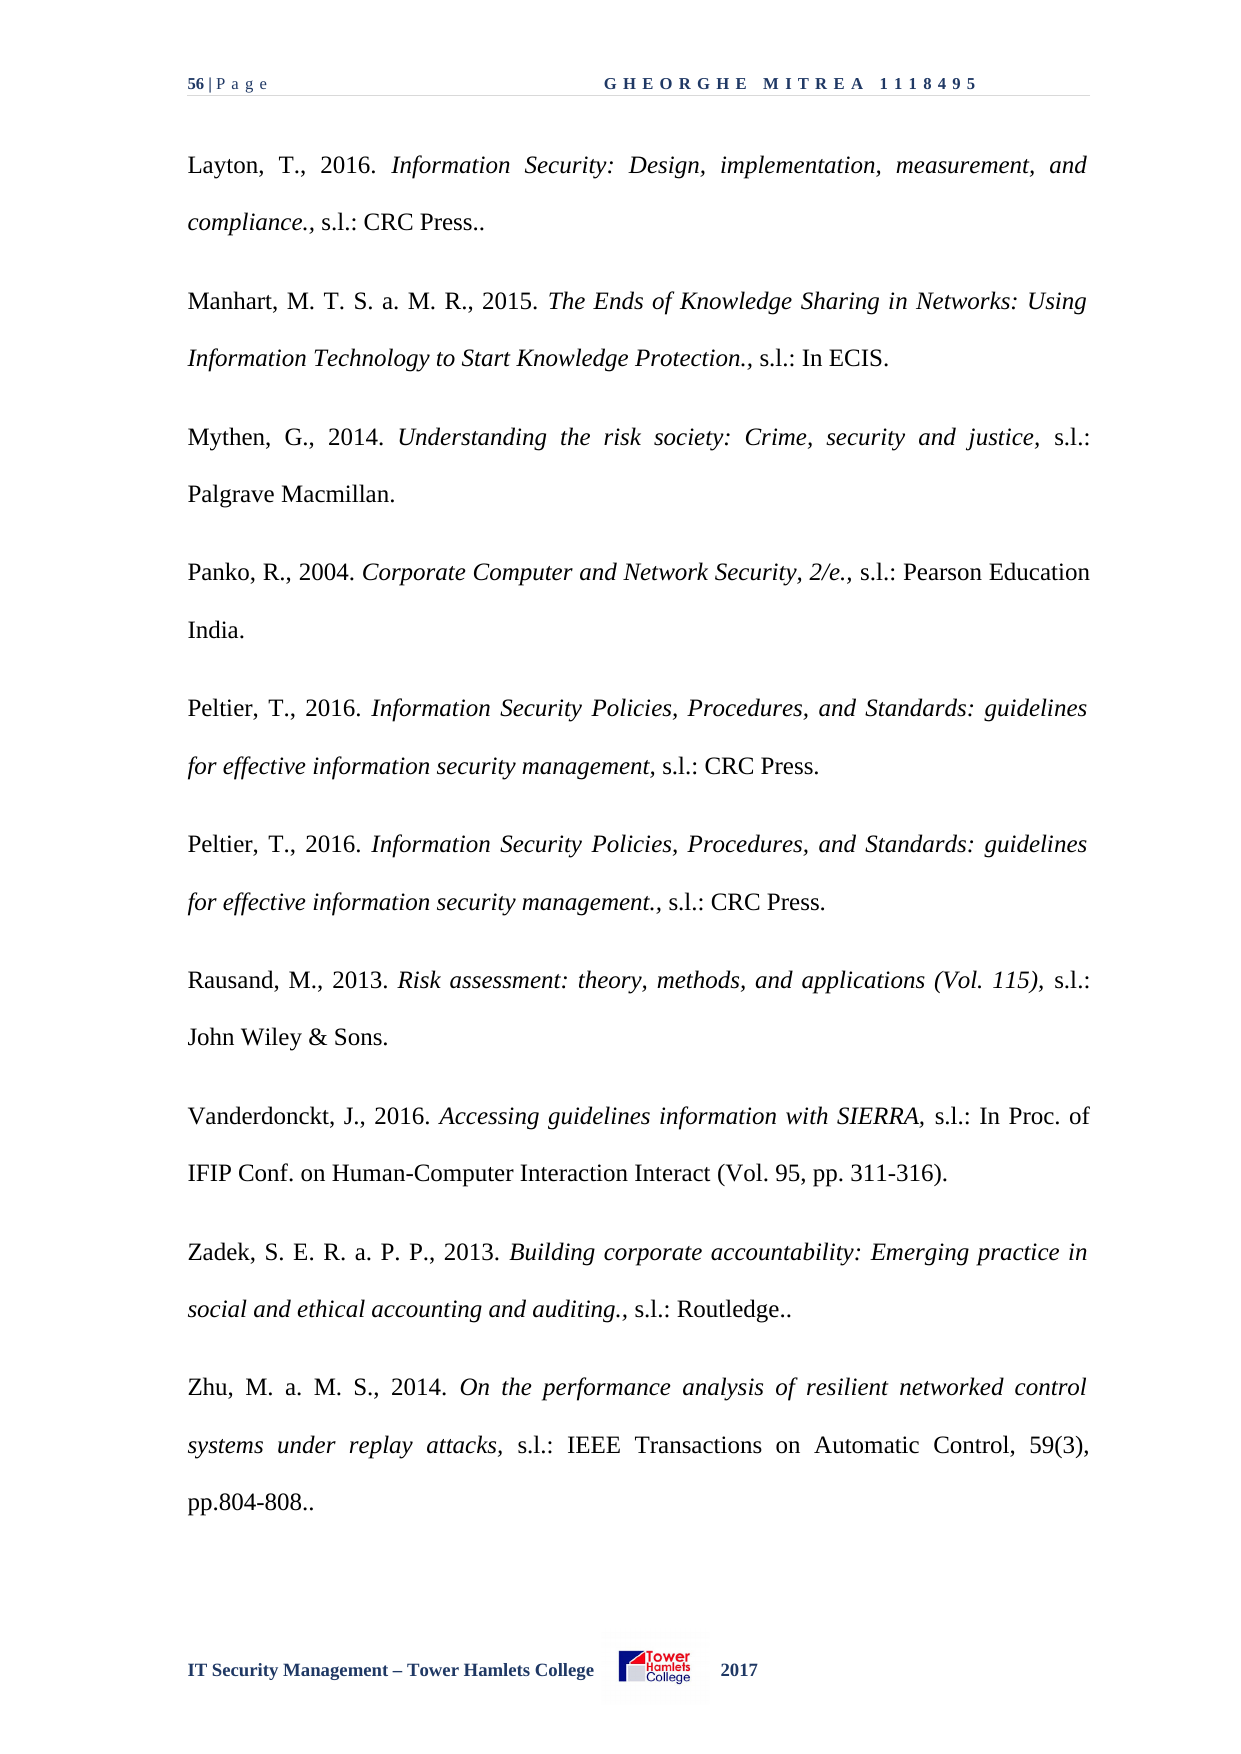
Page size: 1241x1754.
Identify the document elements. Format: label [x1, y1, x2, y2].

picture [601, 1628, 710, 1705]
